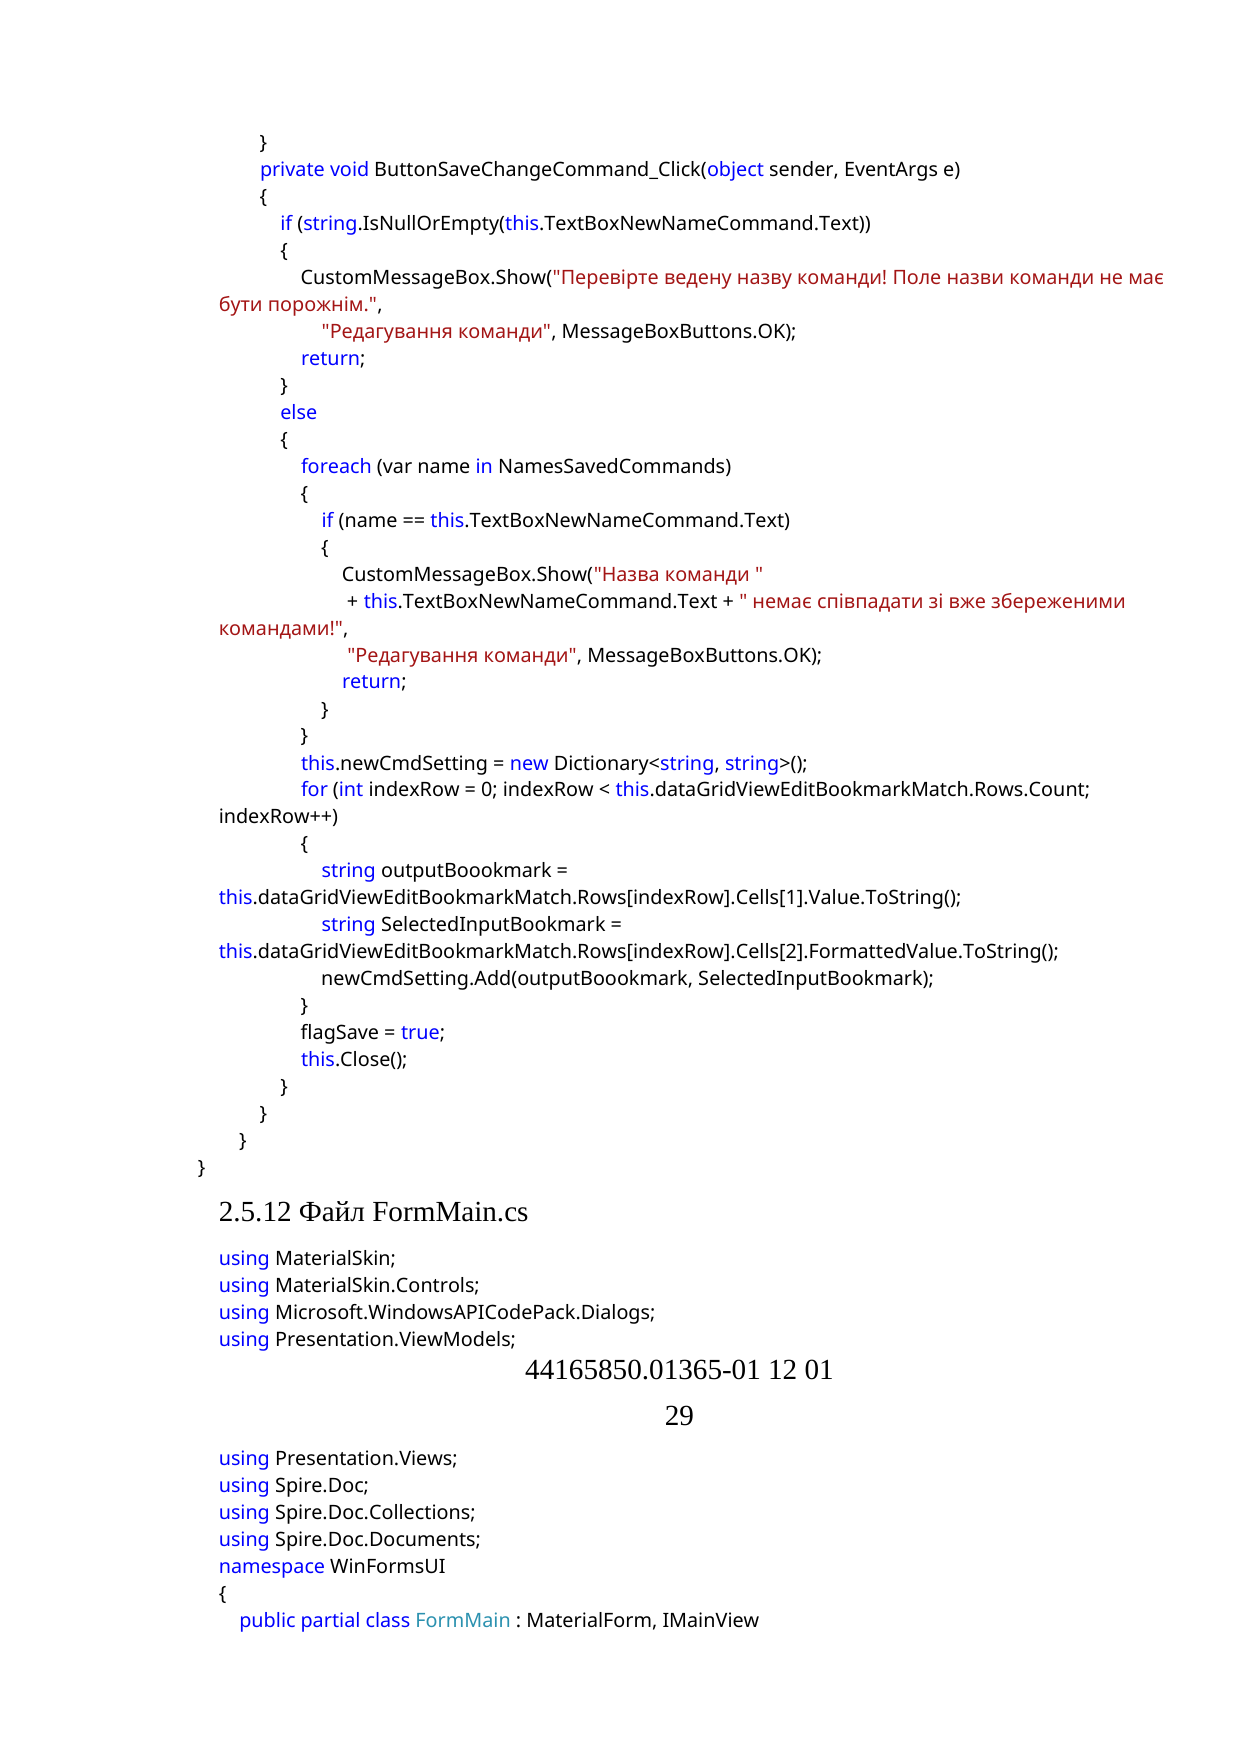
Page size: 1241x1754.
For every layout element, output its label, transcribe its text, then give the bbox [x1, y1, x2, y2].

text foreach (var name in NamesSavedCommands) [218, 452, 1181, 479]
text } [218, 371, 1181, 398]
text using Presentation.ViewModels; [218, 1325, 1181, 1352]
text using Presentation.Views; [218, 1444, 1181, 1471]
text if (name == this.TextBoxNewNameCommand.Text) [218, 506, 1181, 533]
text this.newCmdSetting = new Dictionary<string, string>(); [218, 749, 1181, 776]
text private void ButtonSaveChangeCommand_Click(object sender, EventArgs e) [218, 155, 1181, 182]
text { [218, 533, 1181, 560]
text else [218, 398, 1181, 425]
text + this.TextBoxNewNameCommand.Text + " немає співпадати зі вже збереженими командами!", [218, 587, 1181, 641]
text "Редагування команди", MessageBoxButtons.OK); [218, 641, 1181, 668]
text } [218, 992, 1181, 1018]
text } [218, 722, 1181, 749]
text 44165850.01365-01 12 01 [177, 1352, 1181, 1386]
text { [218, 830, 1181, 857]
text public partial class FormMain : MaterialForm, IMainView [218, 1606, 1181, 1633]
text string outputBoookmark = this.dataGridViewEditBookmarkMatch.Rows[indexRow].Cells[1].Value.ToString(); [218, 857, 1181, 911]
text 29 [177, 1398, 1181, 1432]
text using Microsoft.WindowsAPICodePack.Dialogs; [218, 1298, 1181, 1325]
text { [218, 479, 1181, 506]
text } [218, 695, 1181, 722]
text "Редагування команди", MessageBoxButtons.OK); [218, 317, 1181, 344]
text if (string.IsNullOrEmpty(this.TextBoxNewNameCommand.Text)) [218, 209, 1181, 236]
text } [218, 128, 1181, 155]
text } [177, 1153, 1181, 1180]
text string SelectedInputBookmark = this.dataGridViewEditBookmarkMatch.Rows[indexRow].Cells[2].FormattedValue.ToString(); [218, 911, 1181, 964]
text namespace WinFormsUI [218, 1552, 1181, 1579]
text CustomMessageBox.Show("Назва команди " [218, 560, 1181, 587]
text flagSave = true; [218, 1018, 1181, 1046]
text } [218, 1099, 1181, 1126]
text using MaterialSkin.Controls; [218, 1271, 1181, 1298]
text newCmdSetting.Add(outputBoookmark, SelectedInputBookmark); [218, 964, 1181, 992]
text } [218, 1072, 1181, 1099]
text { [218, 182, 1181, 209]
text using Spire.Doc; [218, 1471, 1181, 1498]
text { [218, 1579, 1181, 1606]
text { [218, 236, 1181, 263]
text } [218, 1126, 1181, 1153]
text using Spire.Doc.Documents; [218, 1525, 1181, 1552]
text { [218, 425, 1181, 452]
text for (int indexRow = 0; indexRow < this.dataGridViewEditBookmarkMatch.Rows.Count; indexRow++) [218, 776, 1181, 830]
text 2.5.12 Файл FormMain.cs [177, 1194, 1181, 1227]
text using MaterialSkin; [218, 1244, 1181, 1271]
text return; [218, 668, 1181, 695]
text this.Close(); [218, 1046, 1181, 1072]
text using Spire.Doc.Collections; [218, 1498, 1181, 1525]
text CustomMessageBox.Show("Перевірте ведену назву команди! Поле назви команди не має бути порожнім.", [218, 263, 1181, 317]
text return; [218, 344, 1181, 371]
